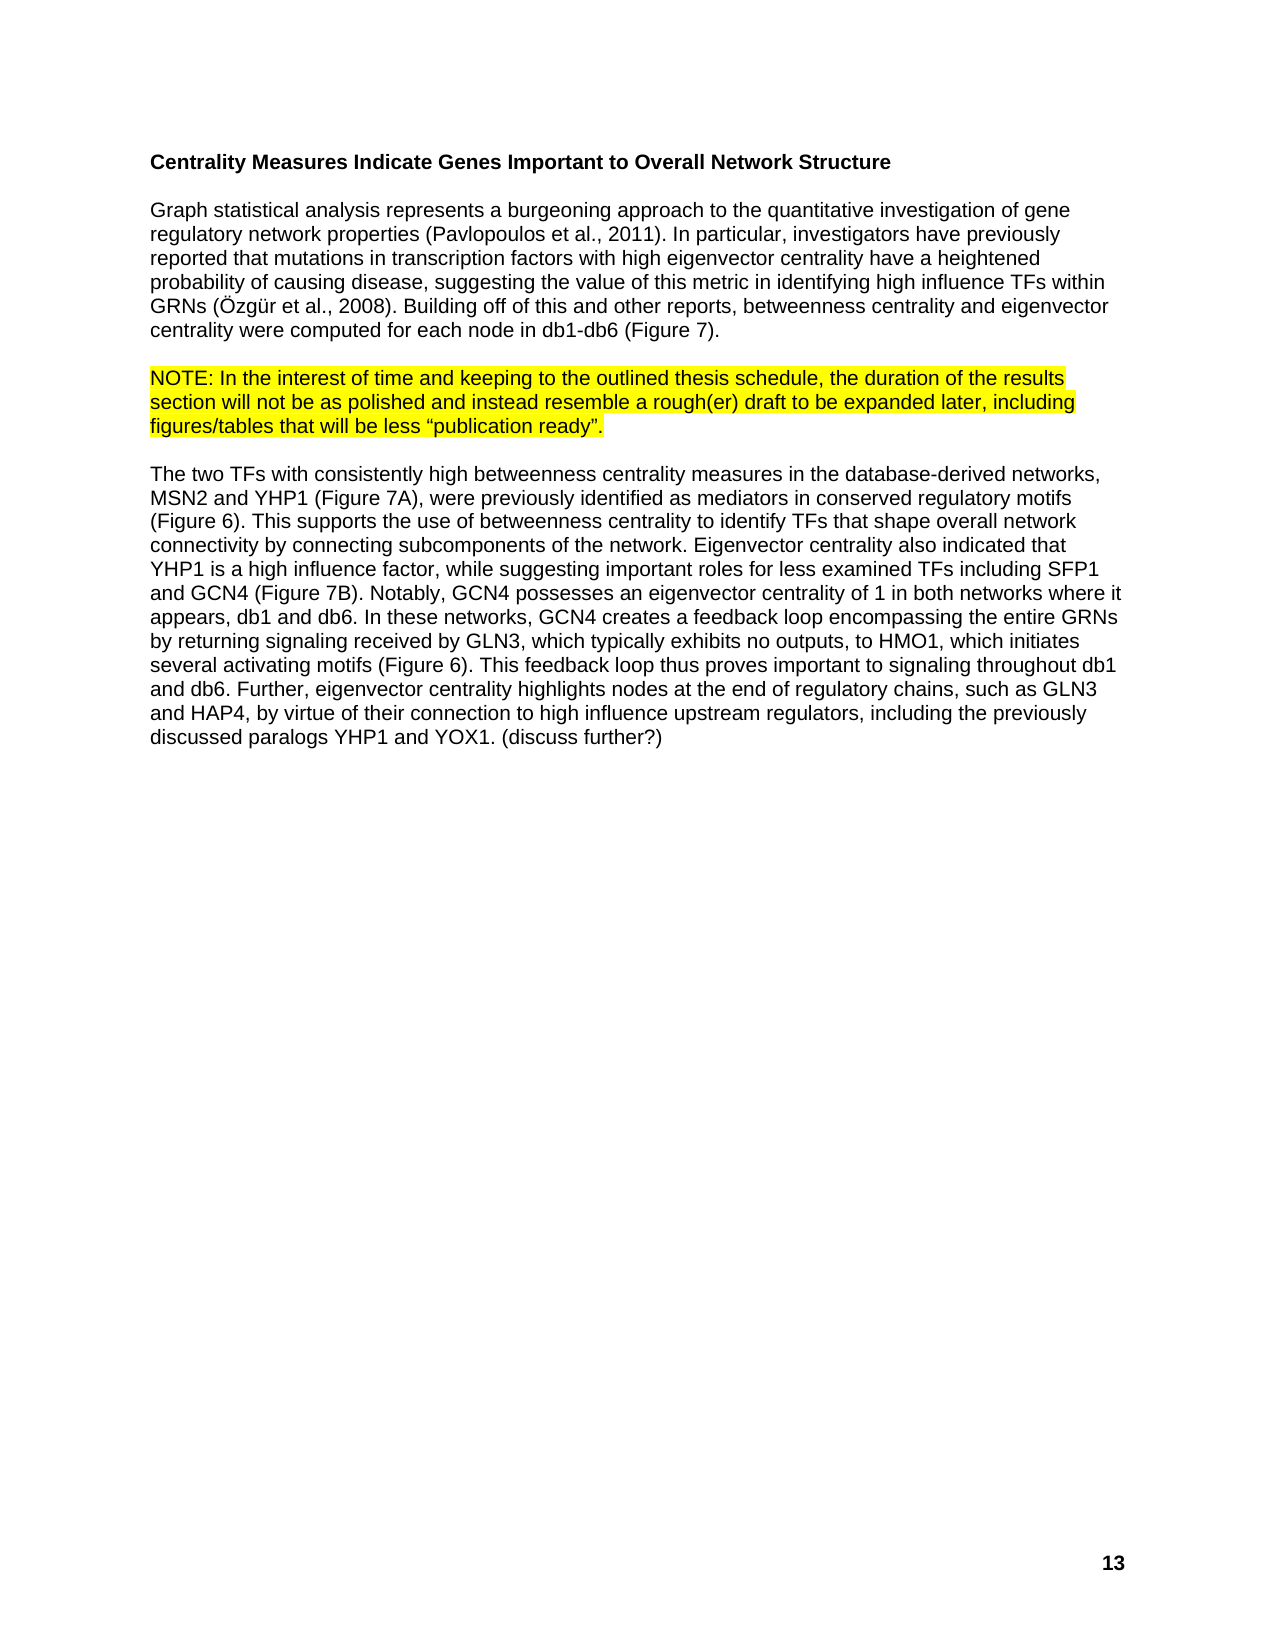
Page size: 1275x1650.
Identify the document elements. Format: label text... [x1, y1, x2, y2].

text The two TFs with consistently high betweenness centrality measures in the database-derived networks, MSN2 and YHP1 (Figure 7A), were previously identified as mediators in conserved regulatory motifs (Figure 6). This supports the use of betweenness centrality to identify TFs that shape overall network connectivity by connecting subcomponents of the network. Eigenvector centrality also indicated that YHP1 is a high influence factor, while suggesting important roles for less examined TFs including SFP1 and GCN4 (Figure 7B). Notably, GCN4 possesses an eigenvector centrality of 1 in both networks where it appears, db1 and db6. In these networks, GCN4 creates a feedback loop encompassing the entire GRNs by returning signaling received by GLN3, which typically exhibits no outputs, to HMO1, which initiates several activating motifs (Figure 6). This feedback loop thus proves important to signaling throughout db1 and db6. Further, eigenvector centrality highlights nodes at the end of regulatory chains, such as GLN3 and HAP4, by virtue of their connection to high influence upstream regulators, including the previously discussed paralogs YHP1 and YOX1. (discuss further?) [150, 461, 1125, 749]
text Centrality Measures Indicate Genes Important to Overall Network Structure [150, 150, 1125, 174]
text NOTE: In the interest of time and keeping to the outlined thesis schedule, the duration of the results section will not be as polished and instead resemble a rough(er) draft to be expanded later, including figures/tables that will be less “publication ready”. [150, 366, 1125, 437]
text Graph statistical analysis represents a burgeoning approach to the quantitative investigation of gene regulatory network properties (Pavlopoulos et al., 2011). In particular, investigators have previously reported that mutations in transcription factors with high eigenvector centrality have a heightened probability of causing disease, suggesting the value of this metric in identifying high influence TFs within GRNs (Özgür et al., 2008). Building off of this and other reports, betweenness centrality and eigenvector centrality were computed for each node in db1-db6 (Figure 7). [150, 198, 1125, 342]
